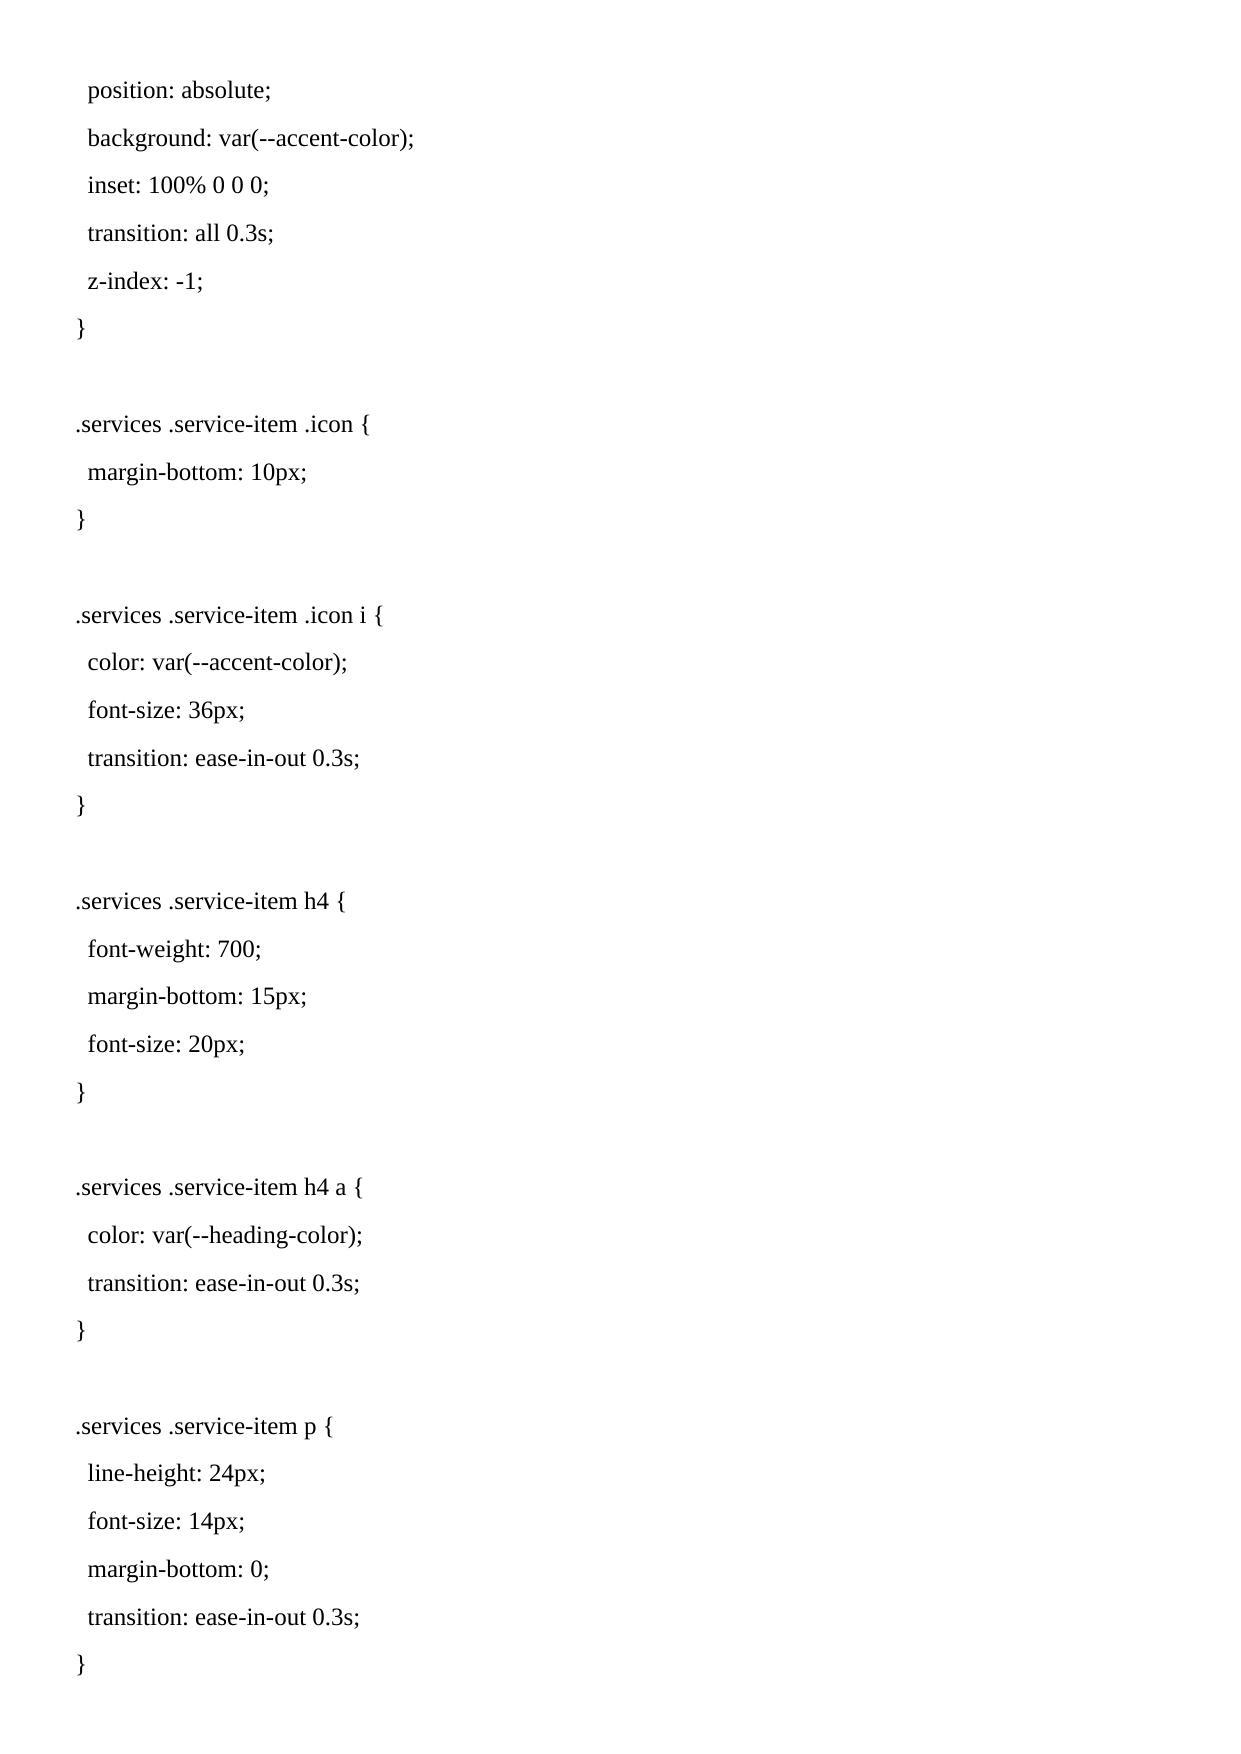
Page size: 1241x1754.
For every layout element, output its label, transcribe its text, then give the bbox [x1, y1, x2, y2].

text transition: ease-in-out 0.3s; [75, 743, 1165, 772]
text margin-bottom: 0; [75, 1554, 1165, 1583]
text .services .service-item .icon i { [75, 600, 1165, 628]
text color: var(--accent-color); [75, 647, 1165, 676]
text } [75, 313, 1165, 342]
text } [75, 791, 1165, 819]
text background: var(--accent-color); [75, 123, 1165, 151]
text } [75, 504, 1165, 533]
text font-size: 36px; [75, 695, 1165, 724]
text z-index: -1; [75, 266, 1165, 294]
text position: absolute; [75, 75, 1165, 104]
text } [75, 1315, 1165, 1344]
text } [75, 1077, 1165, 1106]
text .services .service-item .icon { [75, 409, 1165, 438]
text transition: ease-in-out 0.3s; [75, 1602, 1165, 1630]
text .services .service-item p { [75, 1411, 1165, 1439]
text transition: all 0.3s; [75, 218, 1165, 247]
text margin-bottom: 15px; [75, 981, 1165, 1010]
text inset: 100% 0 0 0; [75, 170, 1165, 199]
text } [75, 1649, 1165, 1678]
text transition: ease-in-out 0.3s; [75, 1268, 1165, 1296]
text margin-bottom: 10px; [75, 457, 1165, 485]
text color: var(--heading-color); [75, 1220, 1165, 1249]
text font-size: 14px; [75, 1506, 1165, 1535]
text .services .service-item h4 a { [75, 1172, 1165, 1201]
text font-size: 20px; [75, 1029, 1165, 1058]
text line-height: 24px; [75, 1458, 1165, 1487]
text .services .service-item h4 { [75, 886, 1165, 915]
text font-weight: 700; [75, 934, 1165, 962]
